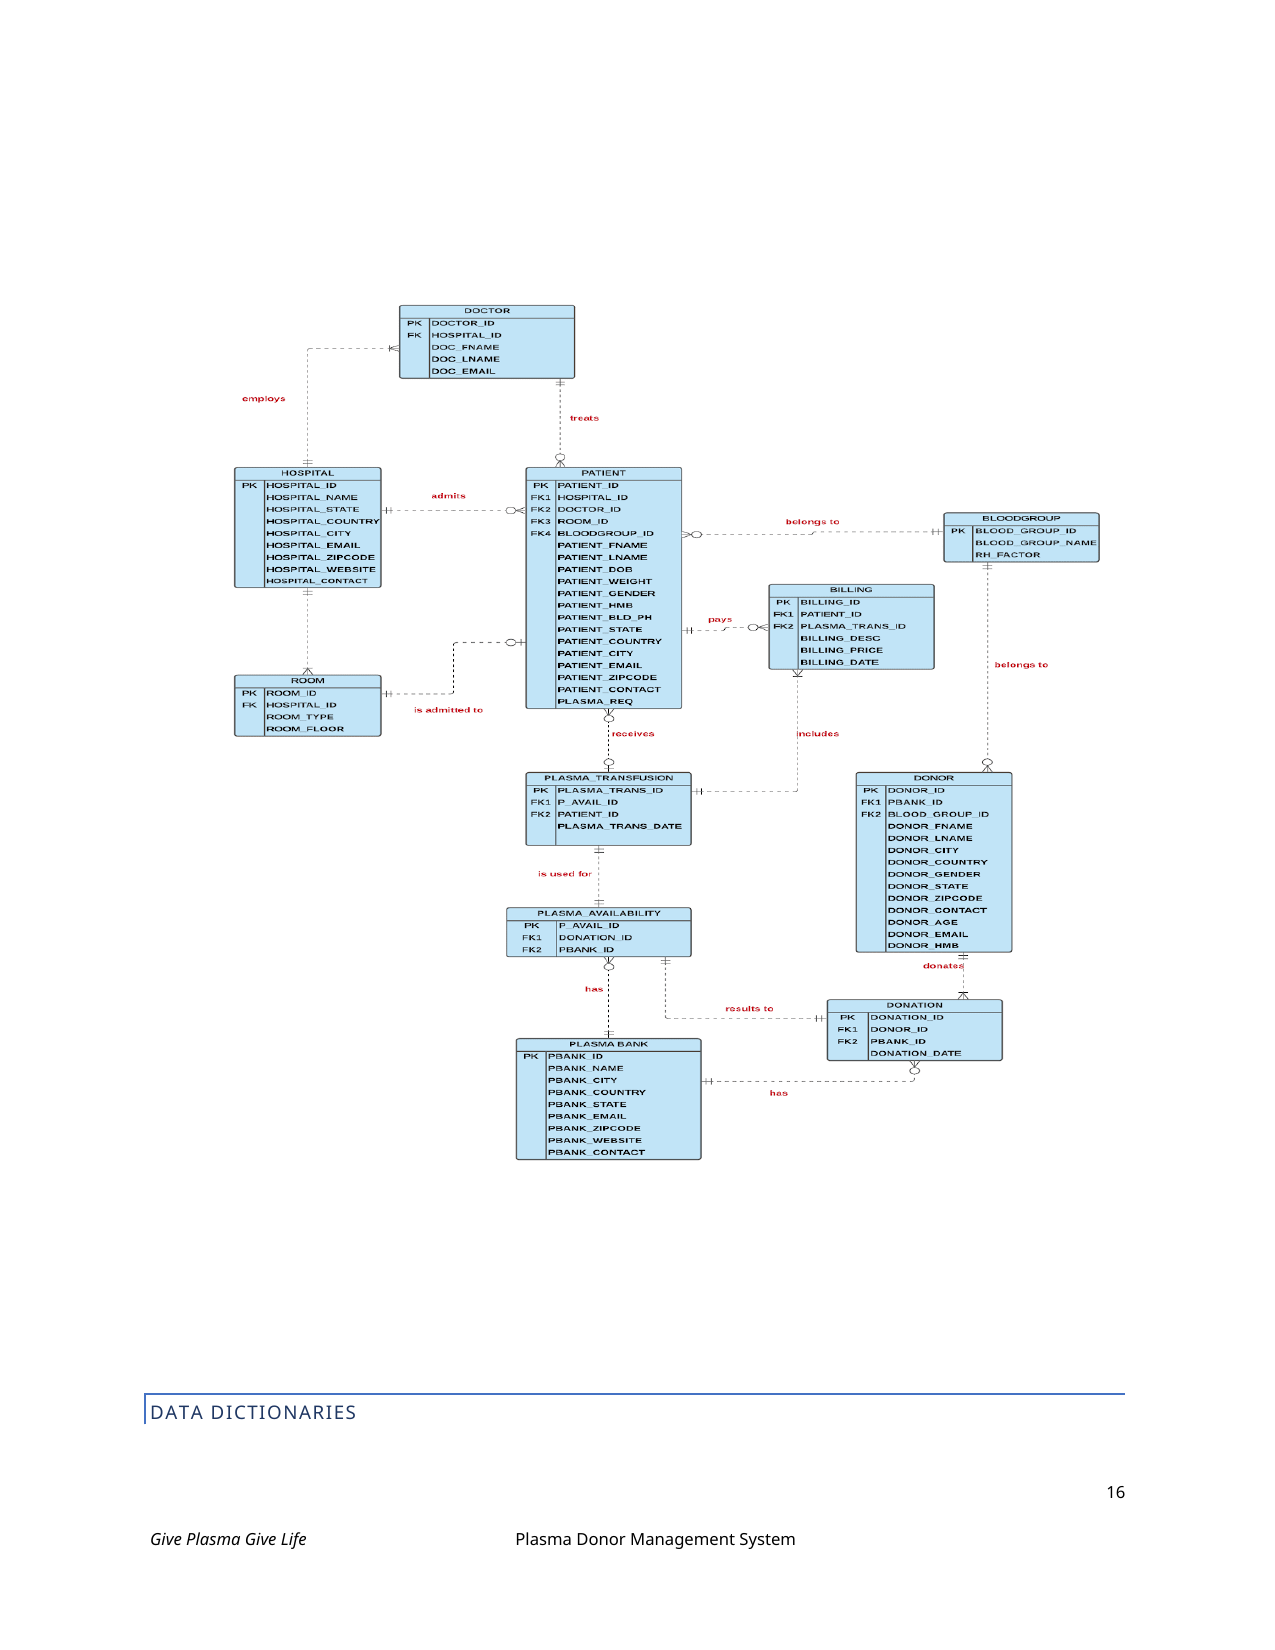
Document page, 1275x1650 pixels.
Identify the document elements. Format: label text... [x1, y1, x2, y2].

picture [150, 255, 1154, 1209]
subtitle DATA DICTIONARIES [146, 1395, 1125, 1424]
